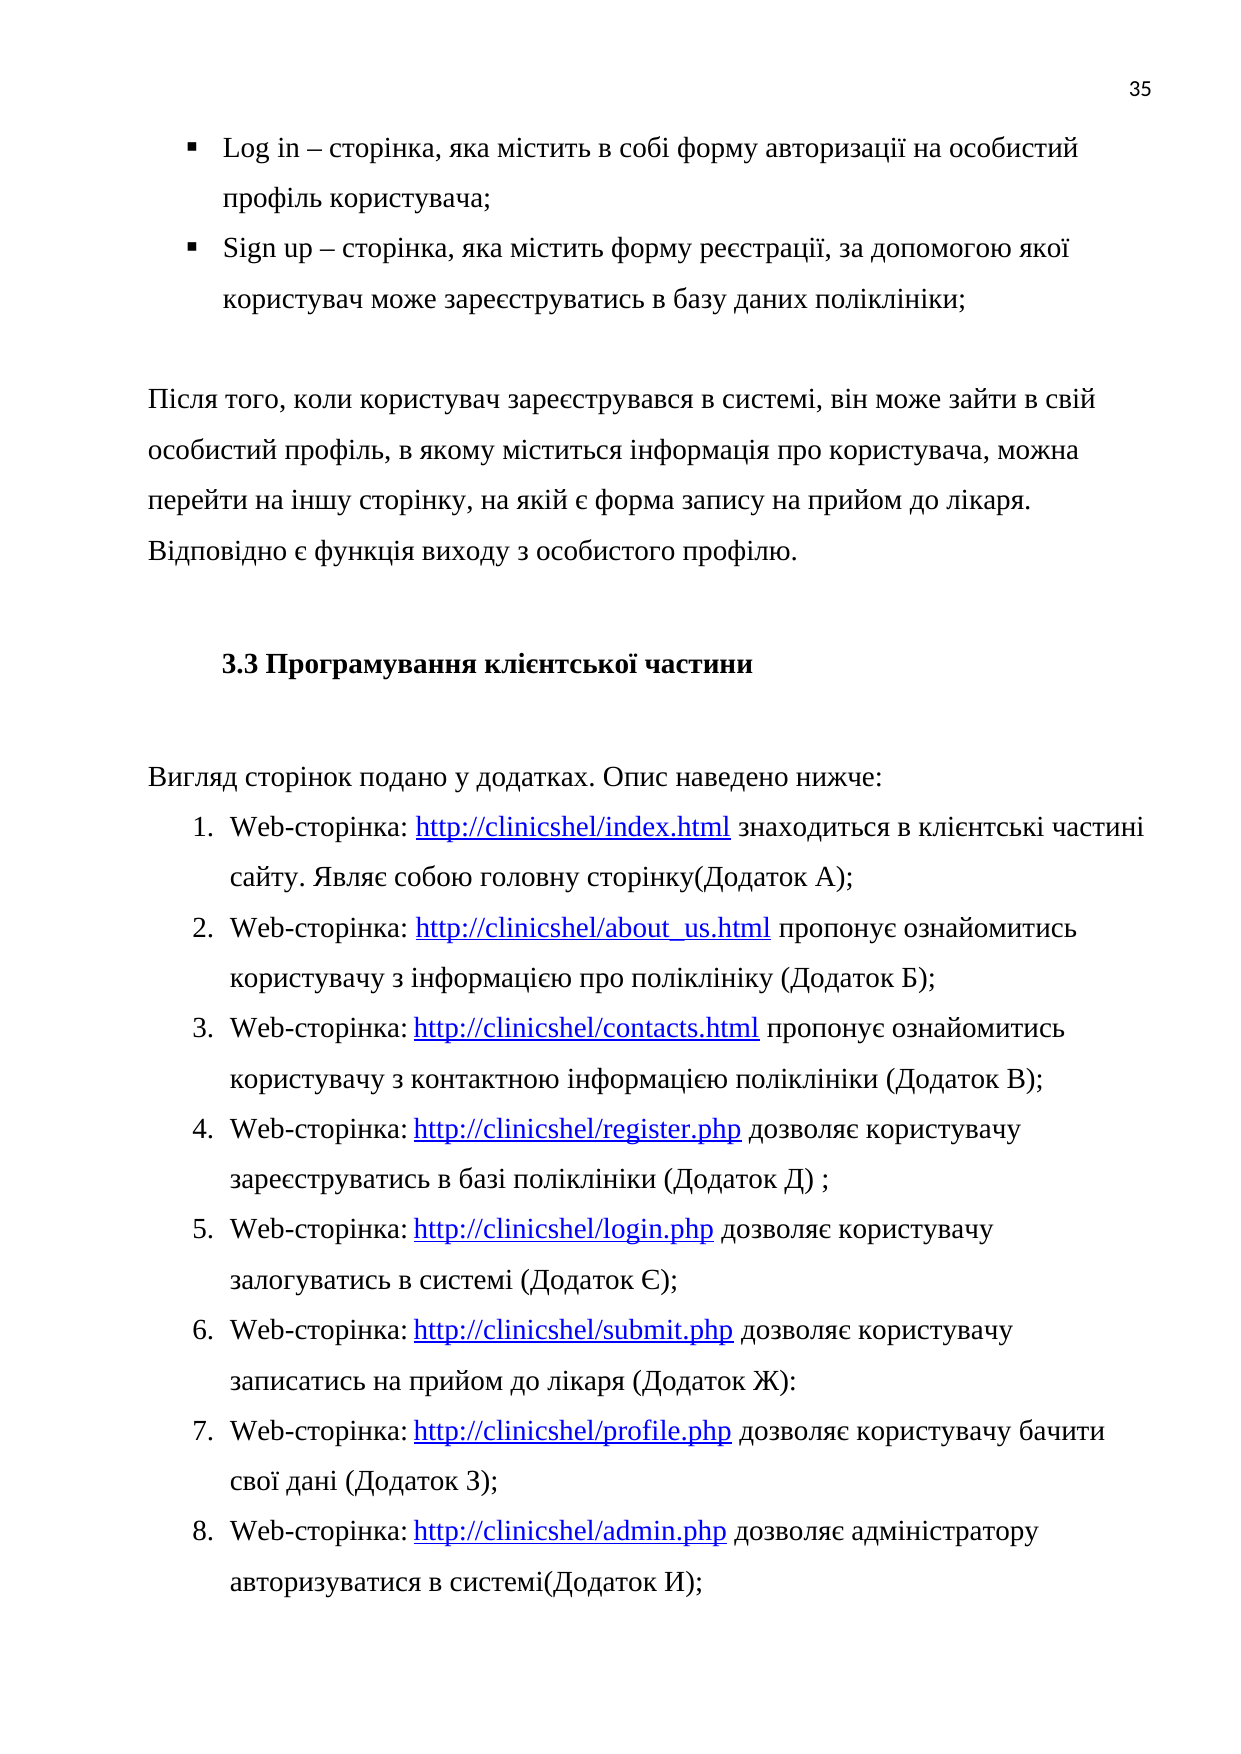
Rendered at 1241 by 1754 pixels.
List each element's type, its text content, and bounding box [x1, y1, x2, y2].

list Web-сторінка: http://clinicshel/index.html знаходиться в клієнтські частині сайту. Являє собою головну сторінку(Додаток А); [192, 809, 1152, 893]
list Web-сторінка: http://clinicshel/about_us.html пропонує ознайомитись користувачу з інформацією про поліклініку (Додаток Б); [192, 910, 1152, 994]
list Log in – сторінка, яка містить в собі форму авторизації на особистий профіль користувача; [185, 130, 1152, 214]
list Web-сторінка: http://clinicshel/register.php дозволяє користувачу зареєструватись в базі поліклініки (Додаток Д) ; [192, 1111, 1152, 1195]
text Вигляд сторінок подано у додатках. Опис наведено нижче: [148, 759, 1152, 792]
list Sign up – сторінка, яка містить форму реєстрації, за допомогою якої користувач може зареєструватись в базу даних поліклініки; [185, 231, 1152, 314]
text Після того, коли користувач зареєструвався в системі, він може зайти в свій особистий профіль, в якому міститься інформація про користувача, можна перейти на іншу сторінку, на якій є форма запису на прийом до лікаря. Відповідно є функція виходу з особистого профілю. [148, 382, 1152, 566]
list Web-сторінка: http://clinicshel/contacts.html пропонує ознайомитись користувачу з контактною інформацією поліклініки (Додаток В); [192, 1010, 1152, 1094]
list Web-сторінка: http://clinicshel/submit.php дозволяє користувачу записатись на прийом до лікаря (Додаток Ж): [192, 1312, 1152, 1396]
list Web-сторінка: http://clinicshel/login.php дозволяє користувачу залогуватись в системі (Додаток Є); [192, 1212, 1152, 1296]
subtitle 3.3 Програмування клієнтської частини [148, 646, 1152, 679]
list Web-сторінка: http://clinicshel/profile.php дозволяє користувачу бачити свої дані (Додаток З); [192, 1413, 1152, 1497]
list Web-сторінка: http://clinicshel/admin.php дозволяє адміністратору авторизуватися в системі(Додаток И); [192, 1513, 1152, 1597]
